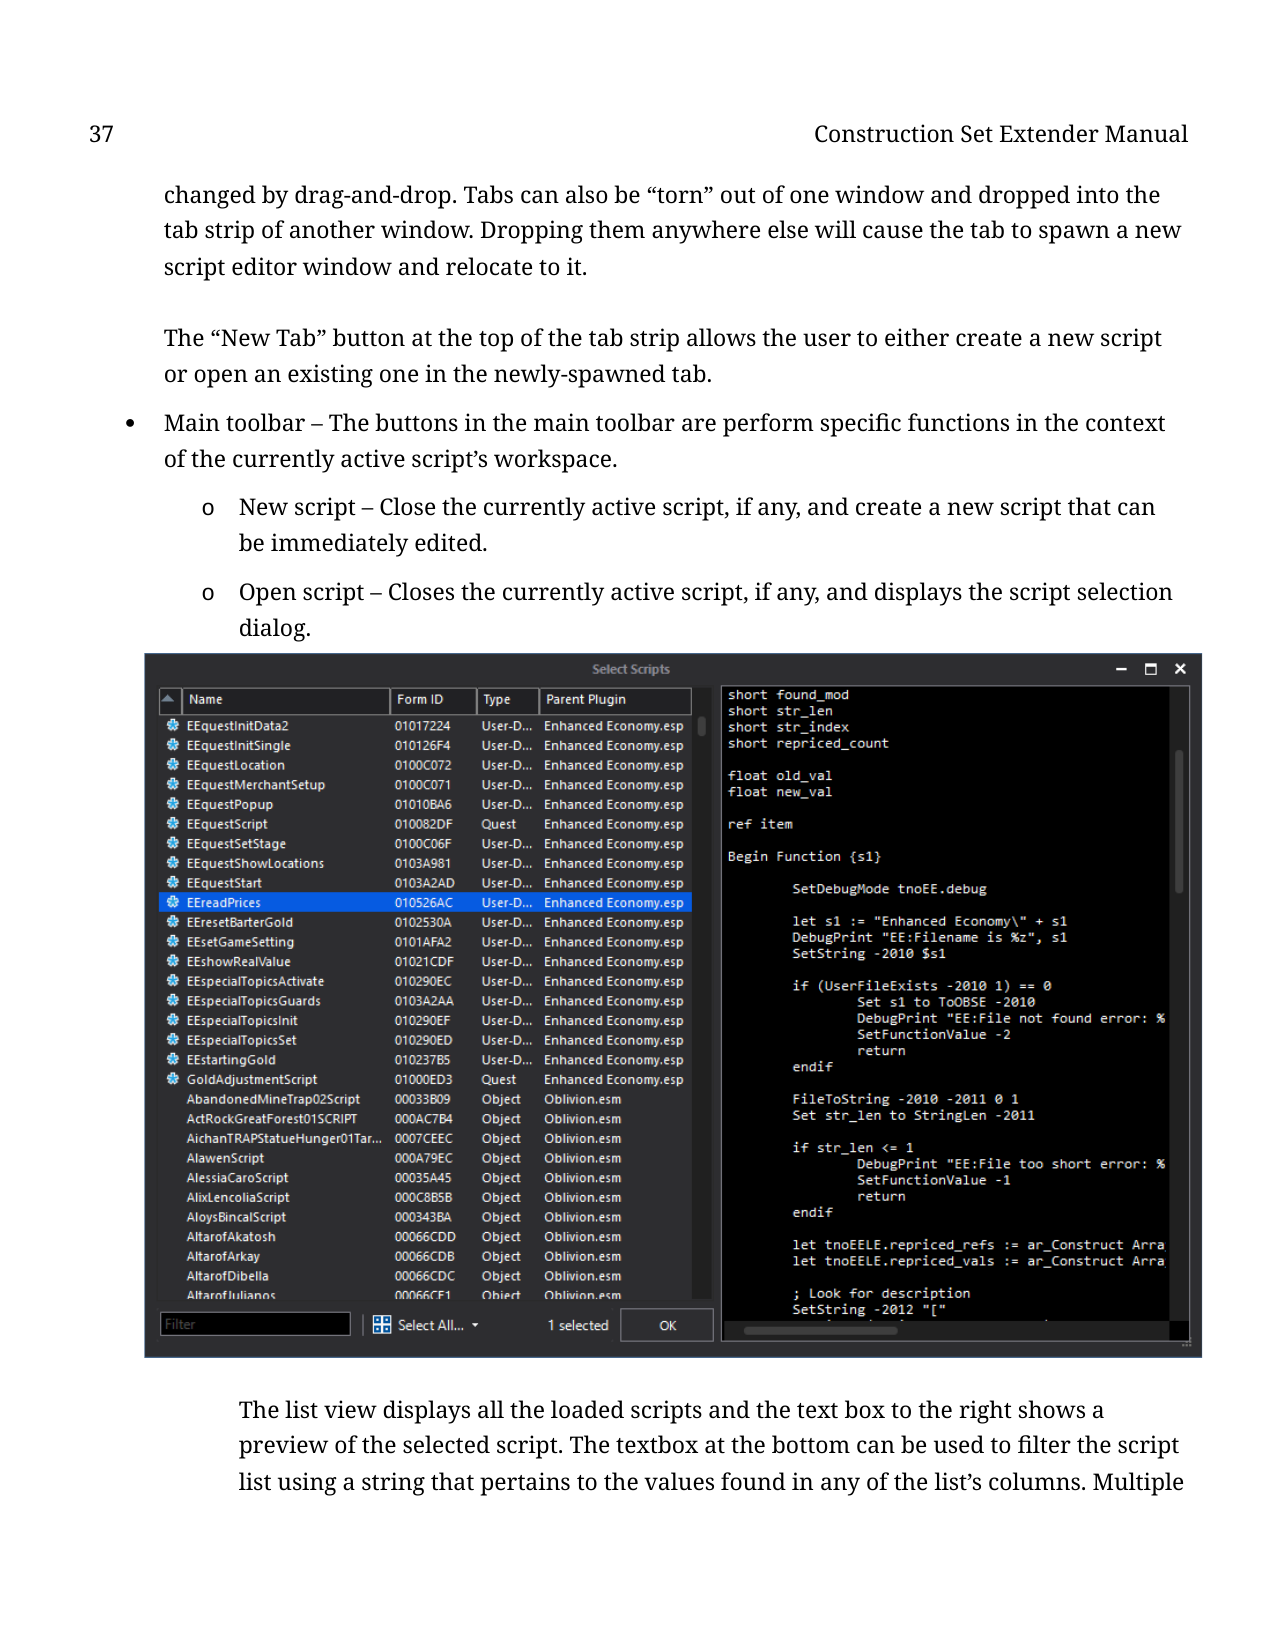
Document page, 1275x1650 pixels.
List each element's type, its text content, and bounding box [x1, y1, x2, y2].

picture [144, 653, 1203, 1358]
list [201, 1358, 1186, 1497]
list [126, 178, 1186, 389]
list New script – Close the currently active script, if any, and create a new script that can be immediately edited. [201, 491, 1186, 558]
list Main toolbar – The buttons in the main toolbar are perform specific functions in the context of the currently active script’s workspace. [126, 407, 1186, 474]
